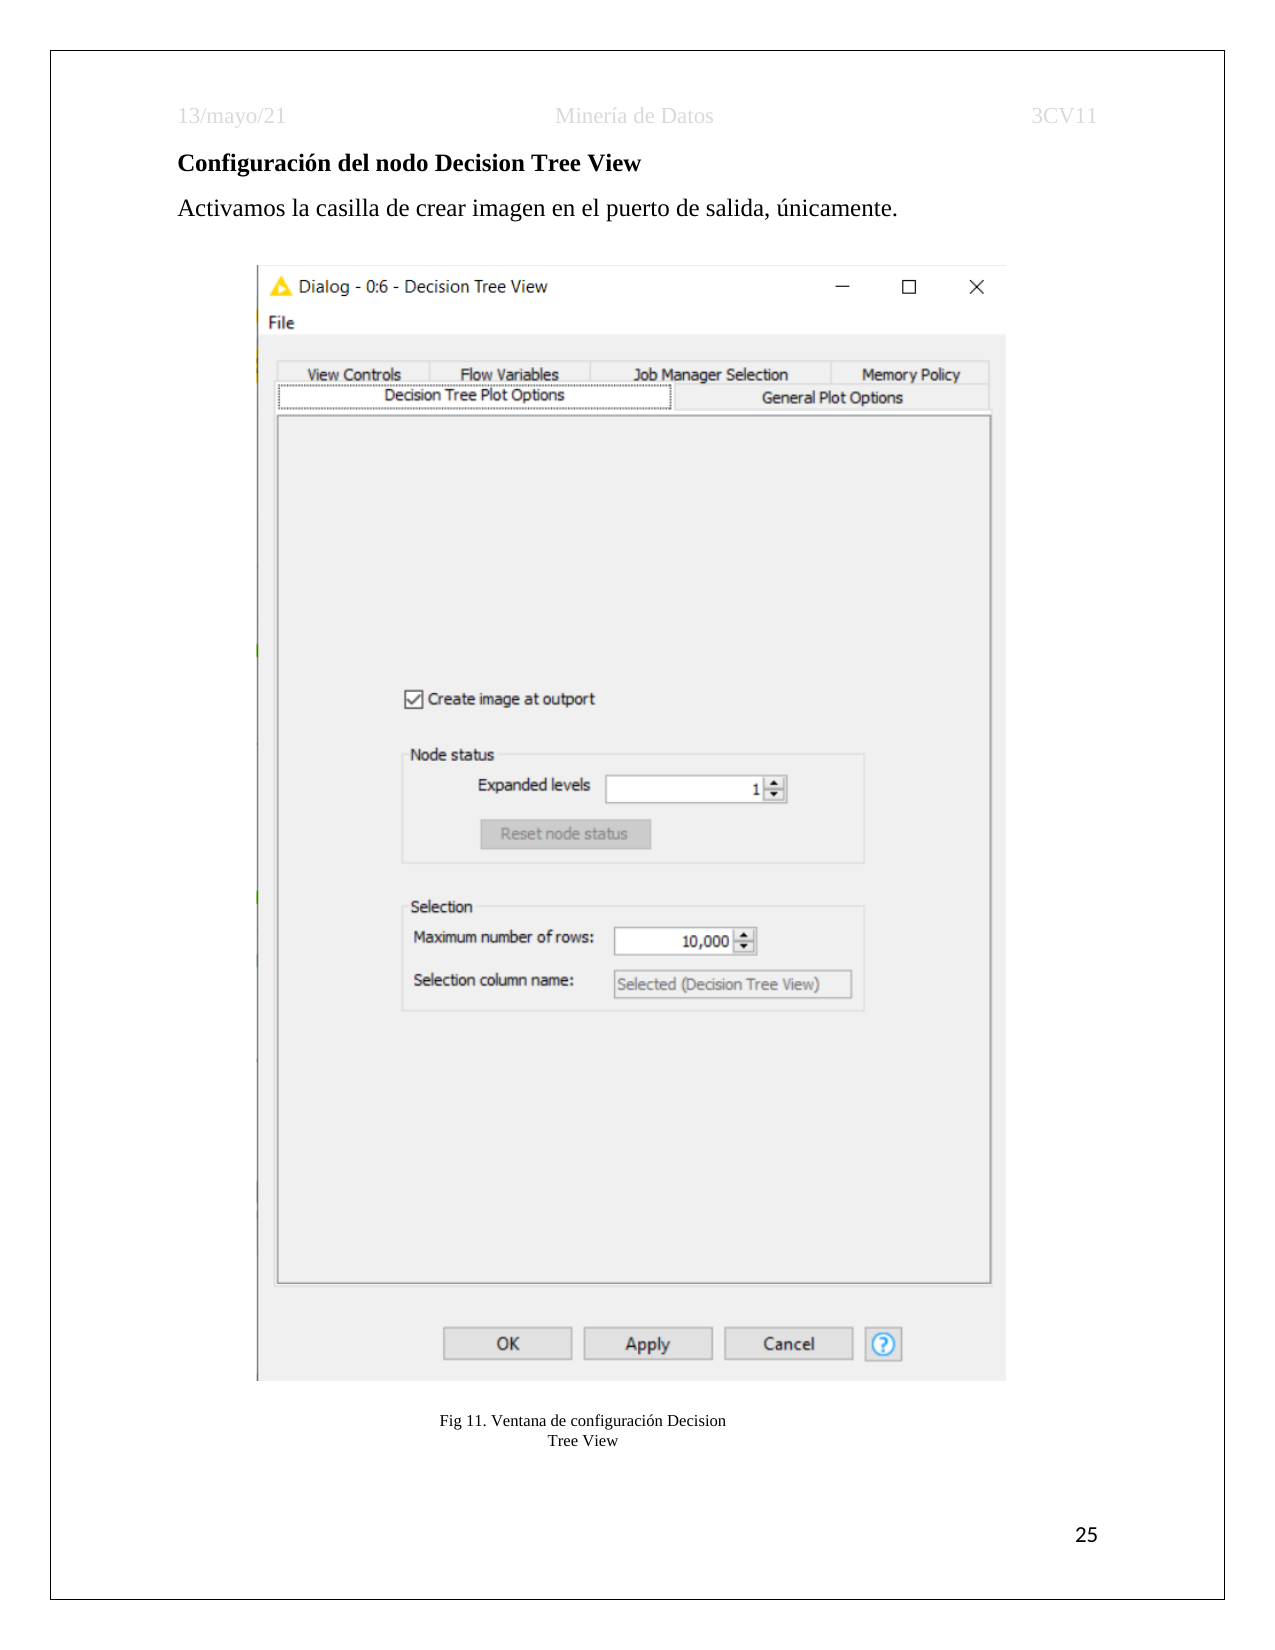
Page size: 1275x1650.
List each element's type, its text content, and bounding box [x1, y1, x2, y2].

text Configuración del nodo Decision Tree View [177, 148, 1098, 176]
text Activamos la casilla de crear imagen en el puerto de salida, únicamente. [177, 193, 1098, 222]
picture [256, 265, 1006, 1381]
